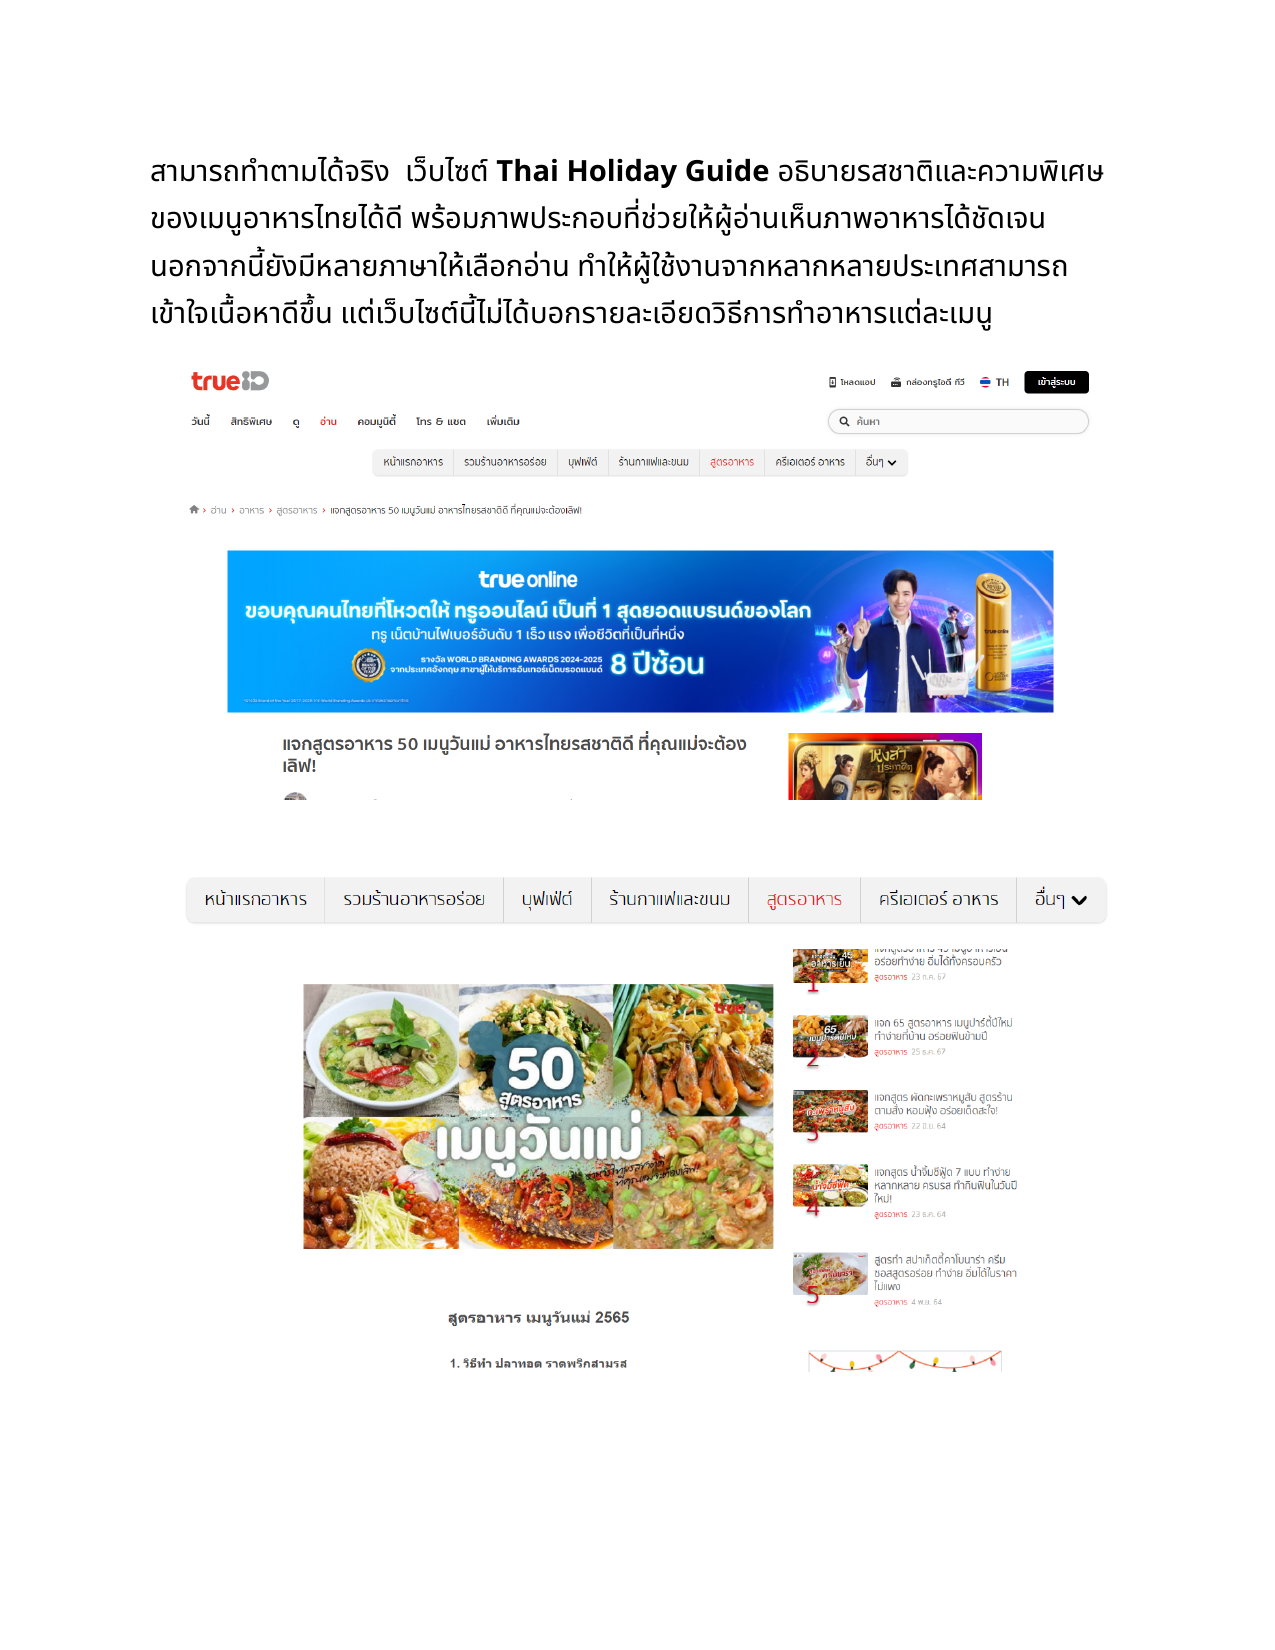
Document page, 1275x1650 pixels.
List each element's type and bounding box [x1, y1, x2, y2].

picture [150, 356, 1125, 800]
text [150, 150, 1125, 337]
picture [150, 860, 1148, 1372]
